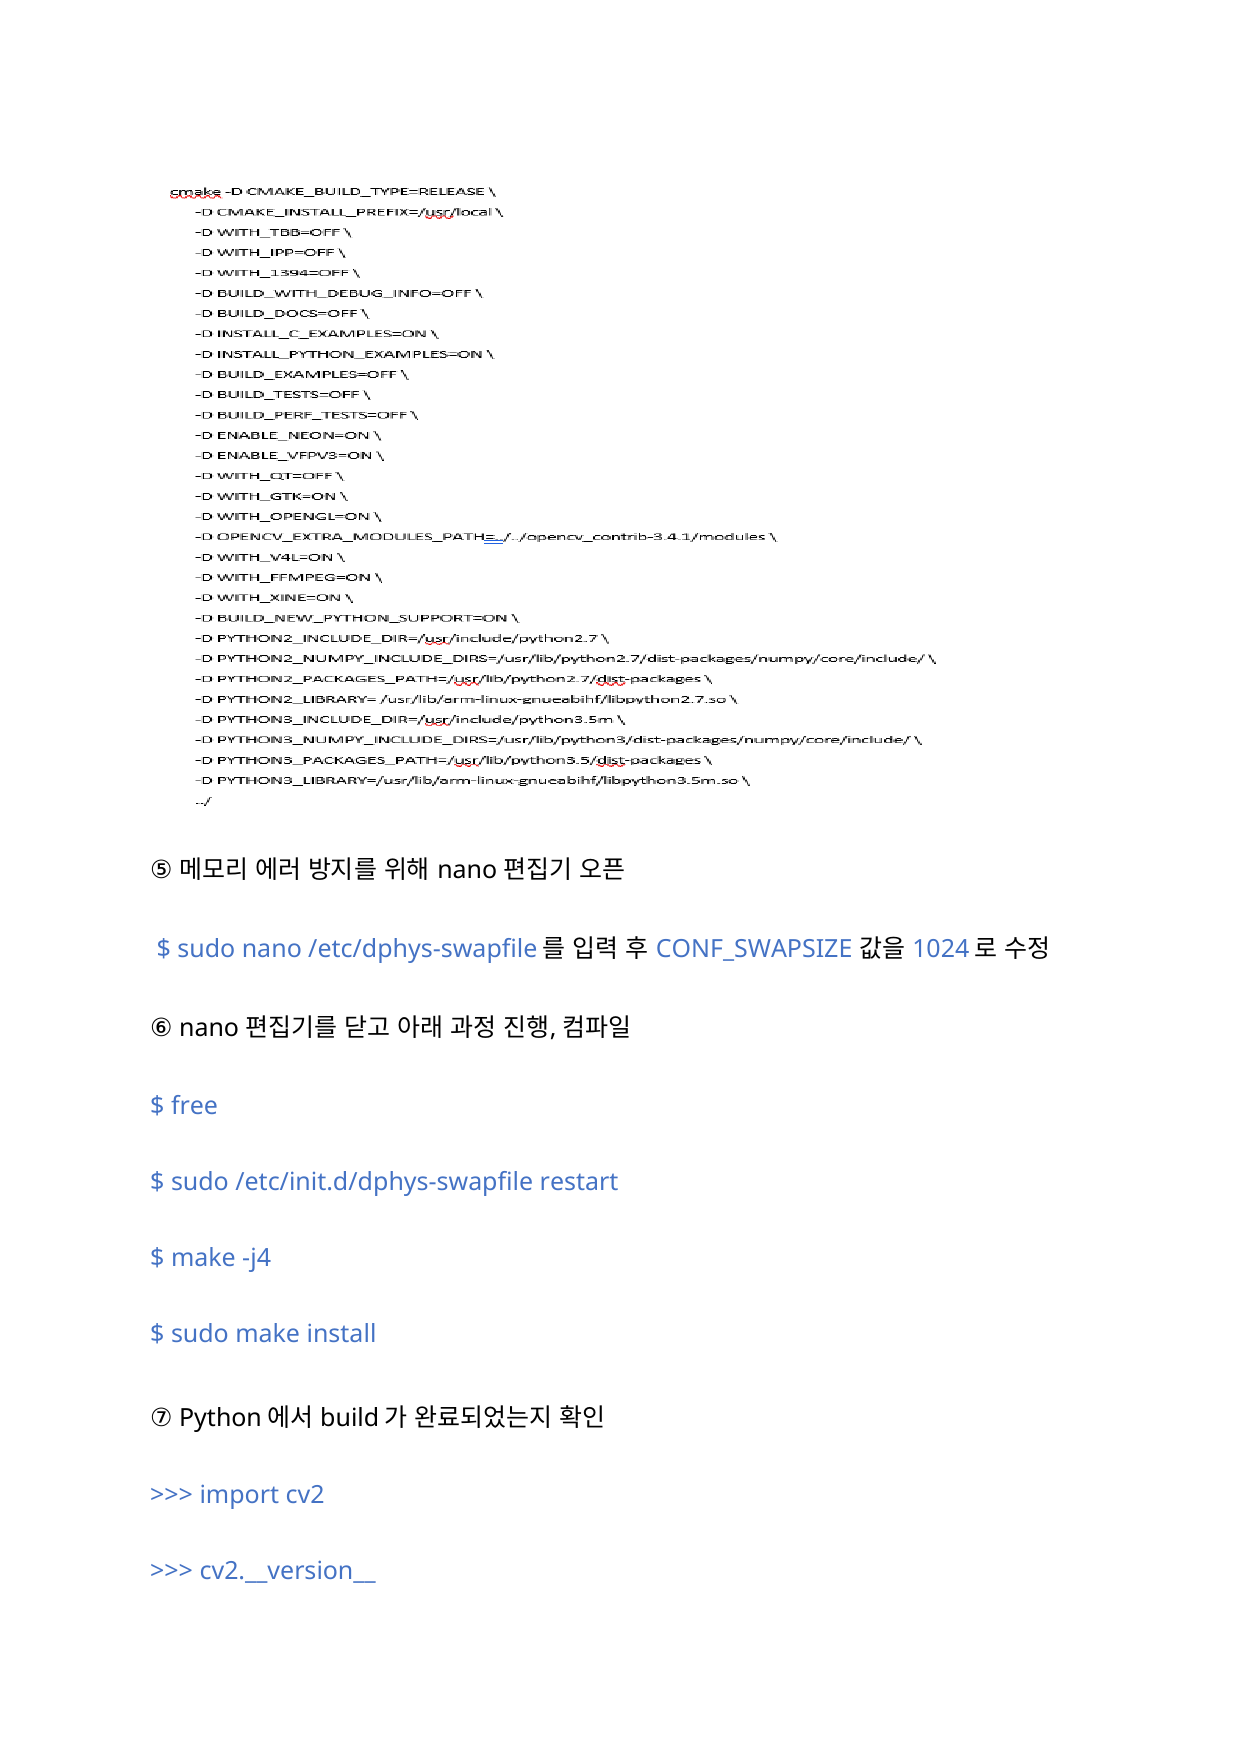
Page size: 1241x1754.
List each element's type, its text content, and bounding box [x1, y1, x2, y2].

text >>> import cv2 [150, 1477, 1090, 1511]
text ⑥ nano 편집기를 닫고 아래 과정 진행, 컴파일 [150, 1008, 1090, 1044]
picture [150, 177, 958, 808]
text $ sudo nano /etc/dphys-swapfile를 입력 후 CONF_SWAPSIZE 값을 1024로 수정 [150, 928, 1090, 965]
text $ free [150, 1087, 1090, 1121]
text ⑦ Python에서 build가 완료되었는지 확인 [150, 1397, 1090, 1433]
text $ sudo /etc/init.d/dphys-swapfile restart [150, 1163, 1090, 1197]
text >>> cv2.__version__ [150, 1553, 1090, 1587]
text $ make -j4 [150, 1239, 1090, 1273]
text $ sudo make install [150, 1315, 1090, 1349]
text ⑤ 메모리 에러 방지를 위해 nano 편집기 오픈 [150, 849, 1090, 885]
